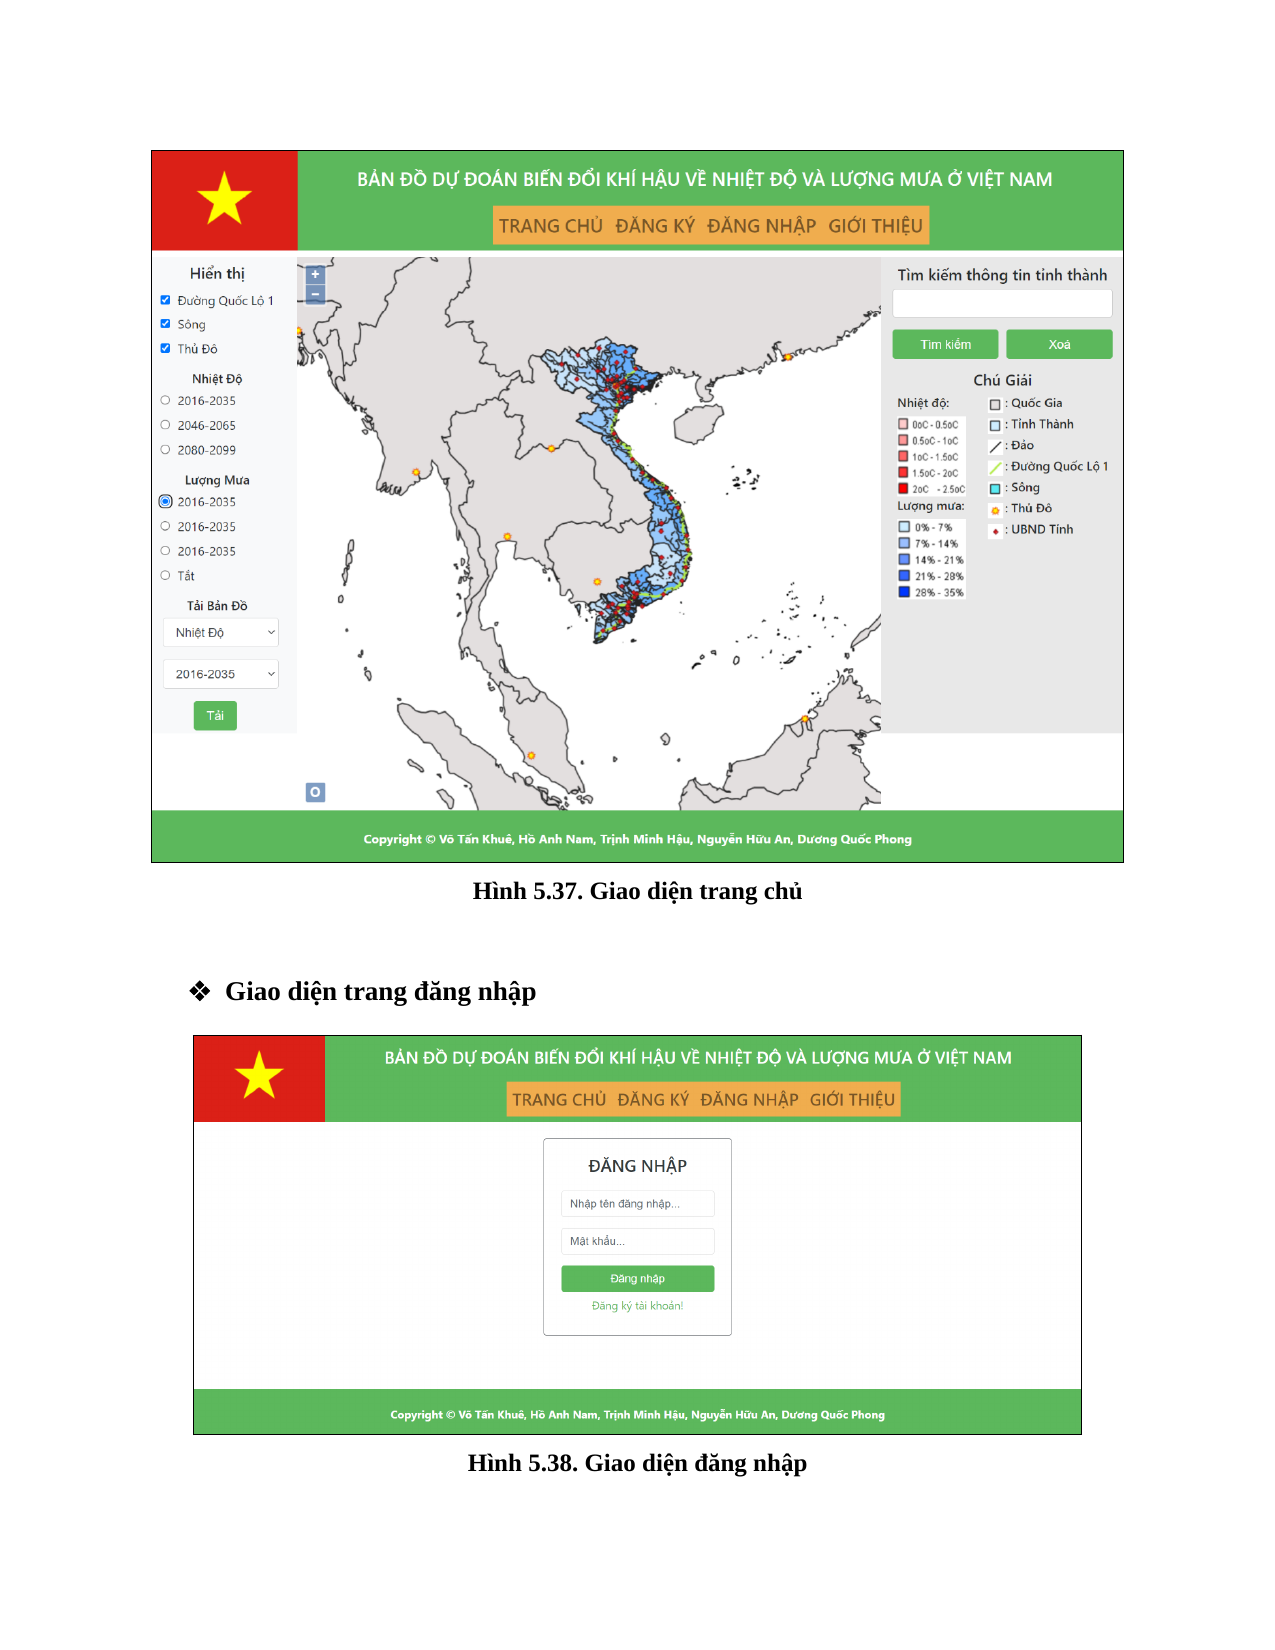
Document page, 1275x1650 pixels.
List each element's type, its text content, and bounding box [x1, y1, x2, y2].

list Giao diện trang đăng nhập [187, 975, 1125, 1006]
picture [152, 151, 1123, 862]
picture [194, 1036, 1081, 1434]
text Hình .. Giao diện trang chủ [150, 876, 1125, 905]
text Hình .. Giao diện đăng nhập [150, 1448, 1125, 1477]
